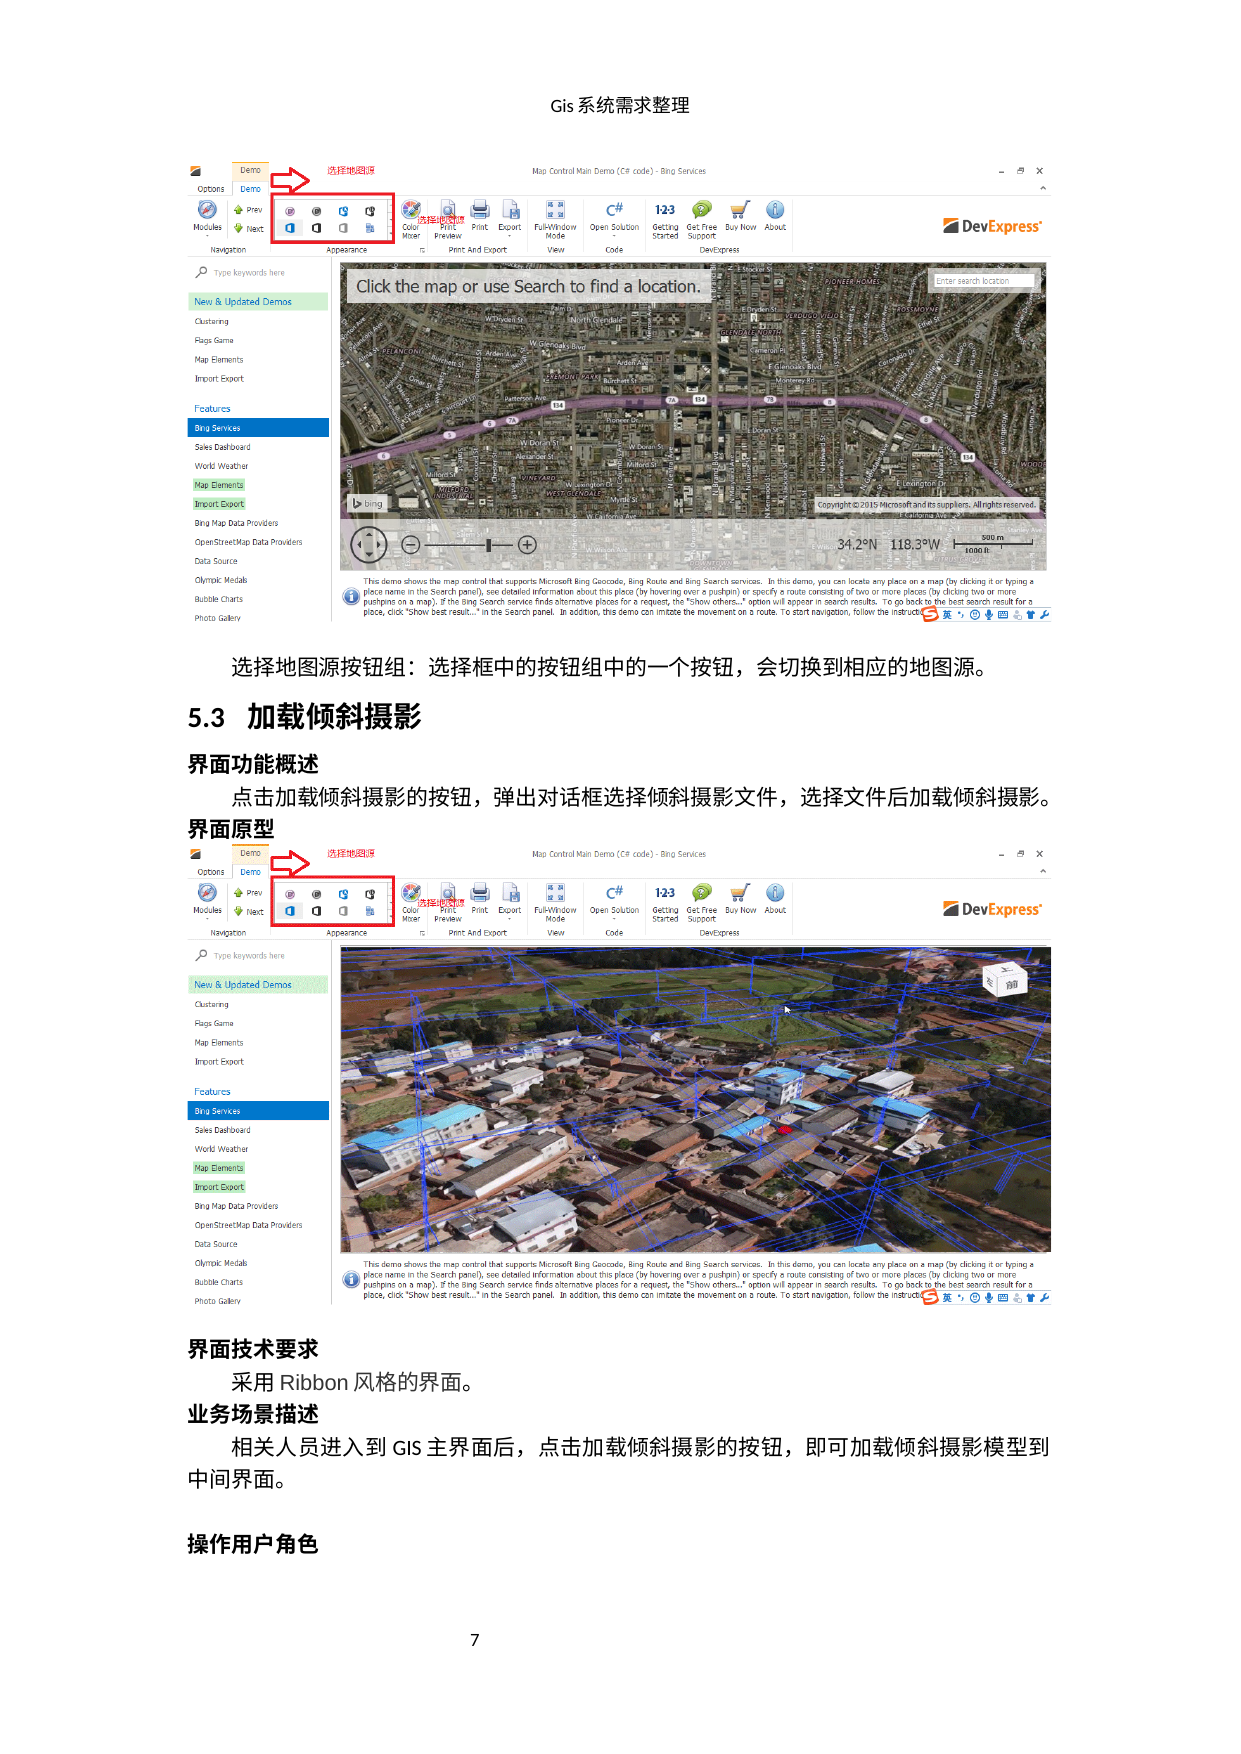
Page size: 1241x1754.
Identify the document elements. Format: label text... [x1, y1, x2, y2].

text 相关人员进入到GIS主界面后，点击加载倾斜摄影的按钮，即可加载倾斜摄影模型到中间界面。 [187, 1429, 1053, 1494]
subtitle 加载倾斜摄影 [187, 682, 1053, 747]
picture [187, 162, 1052, 622]
picture [187, 844, 1052, 1305]
text 操作用户角色 [187, 1527, 1053, 1559]
text 界面功能概述 [187, 747, 1053, 779]
text 界面技术要求 [187, 1332, 1053, 1364]
text 界面原型 [187, 812, 1053, 844]
text 业务场景描述 [187, 1397, 1053, 1429]
text 点击加载倾斜摄影的按钮，弹出对话框选择倾斜摄影文件，选择文件后加载倾斜摄影。 [187, 779, 1053, 812]
text 选择地图源按钮组：选择框中的按钮组中的一个按钮，会切换到相应的地图源。 [187, 649, 1053, 682]
text 采用Ribbon风格的界面。 [187, 1364, 1053, 1397]
